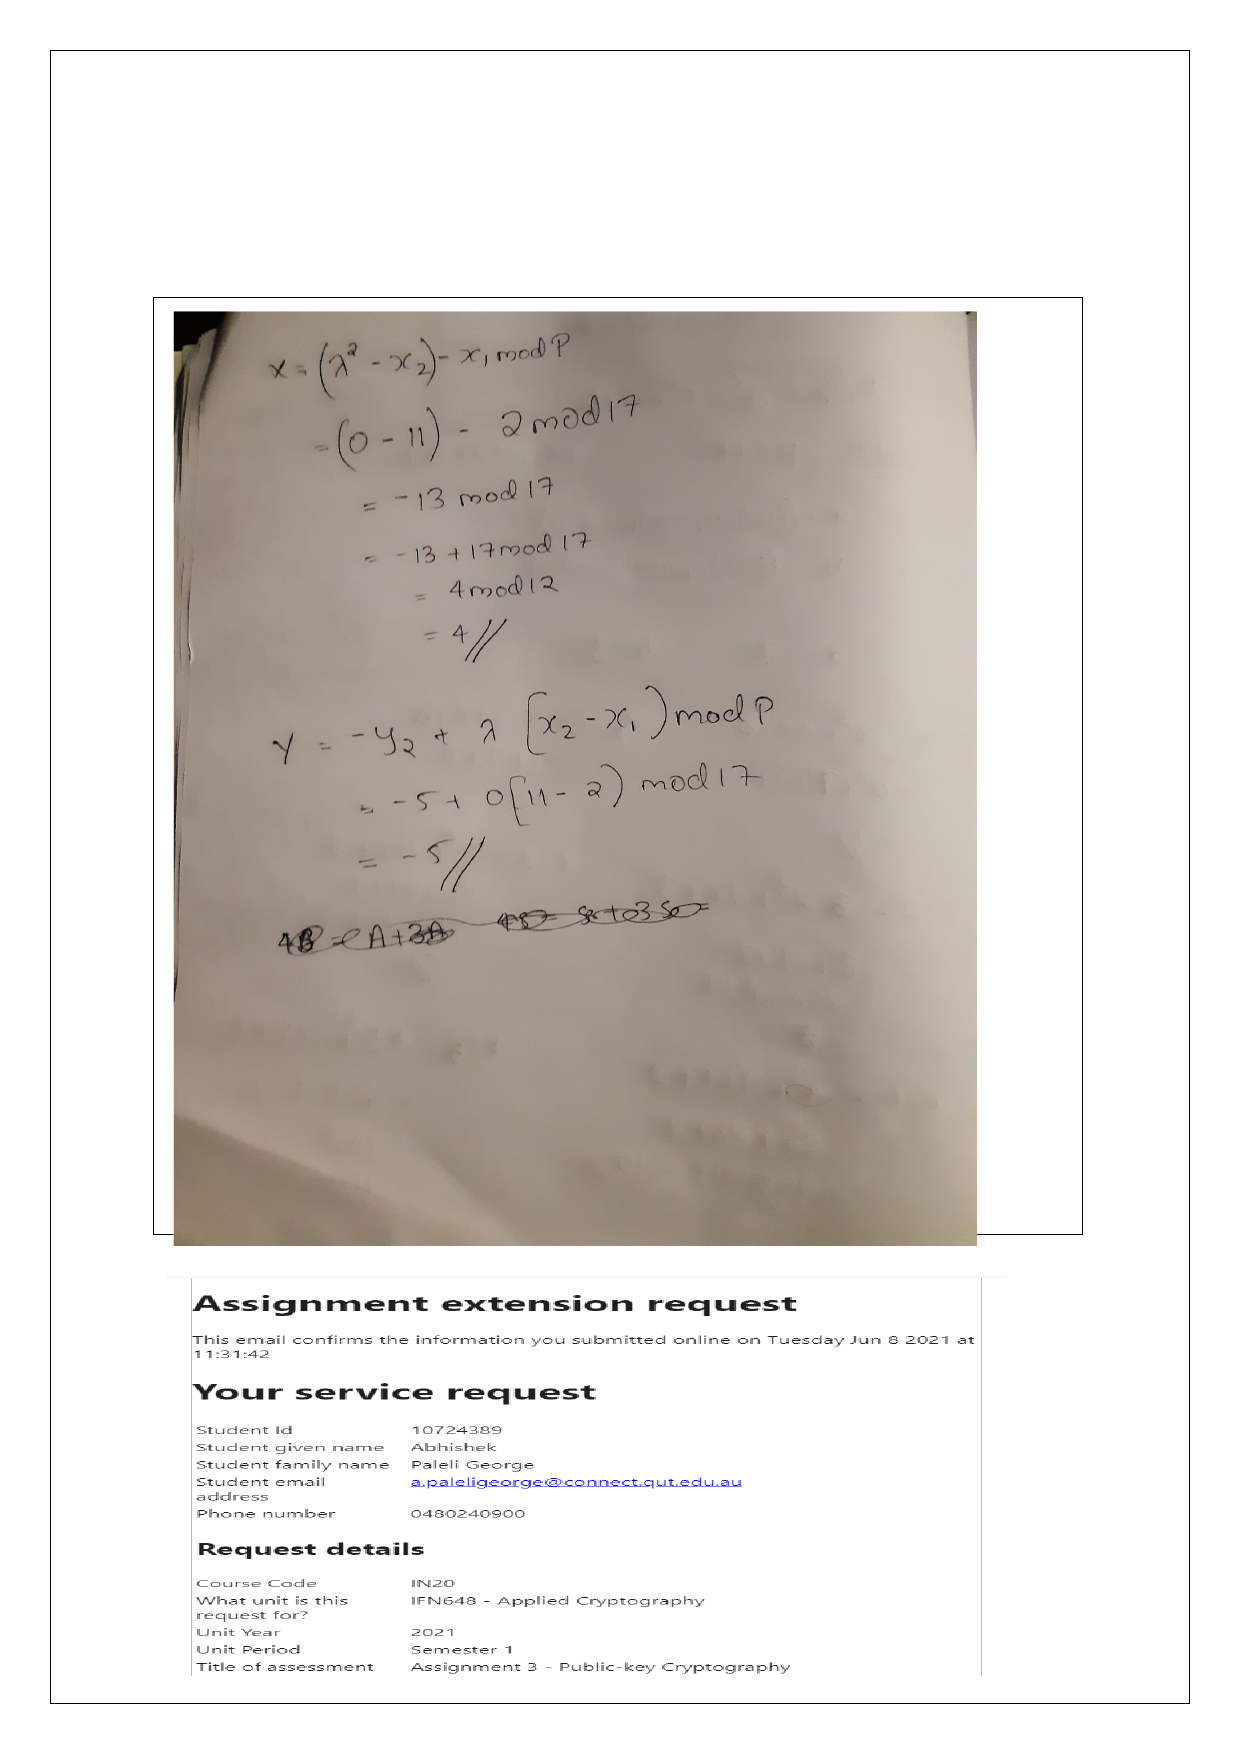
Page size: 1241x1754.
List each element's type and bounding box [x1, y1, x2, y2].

picture [174, 312, 977, 1246]
picture [166, 1275, 1008, 1676]
